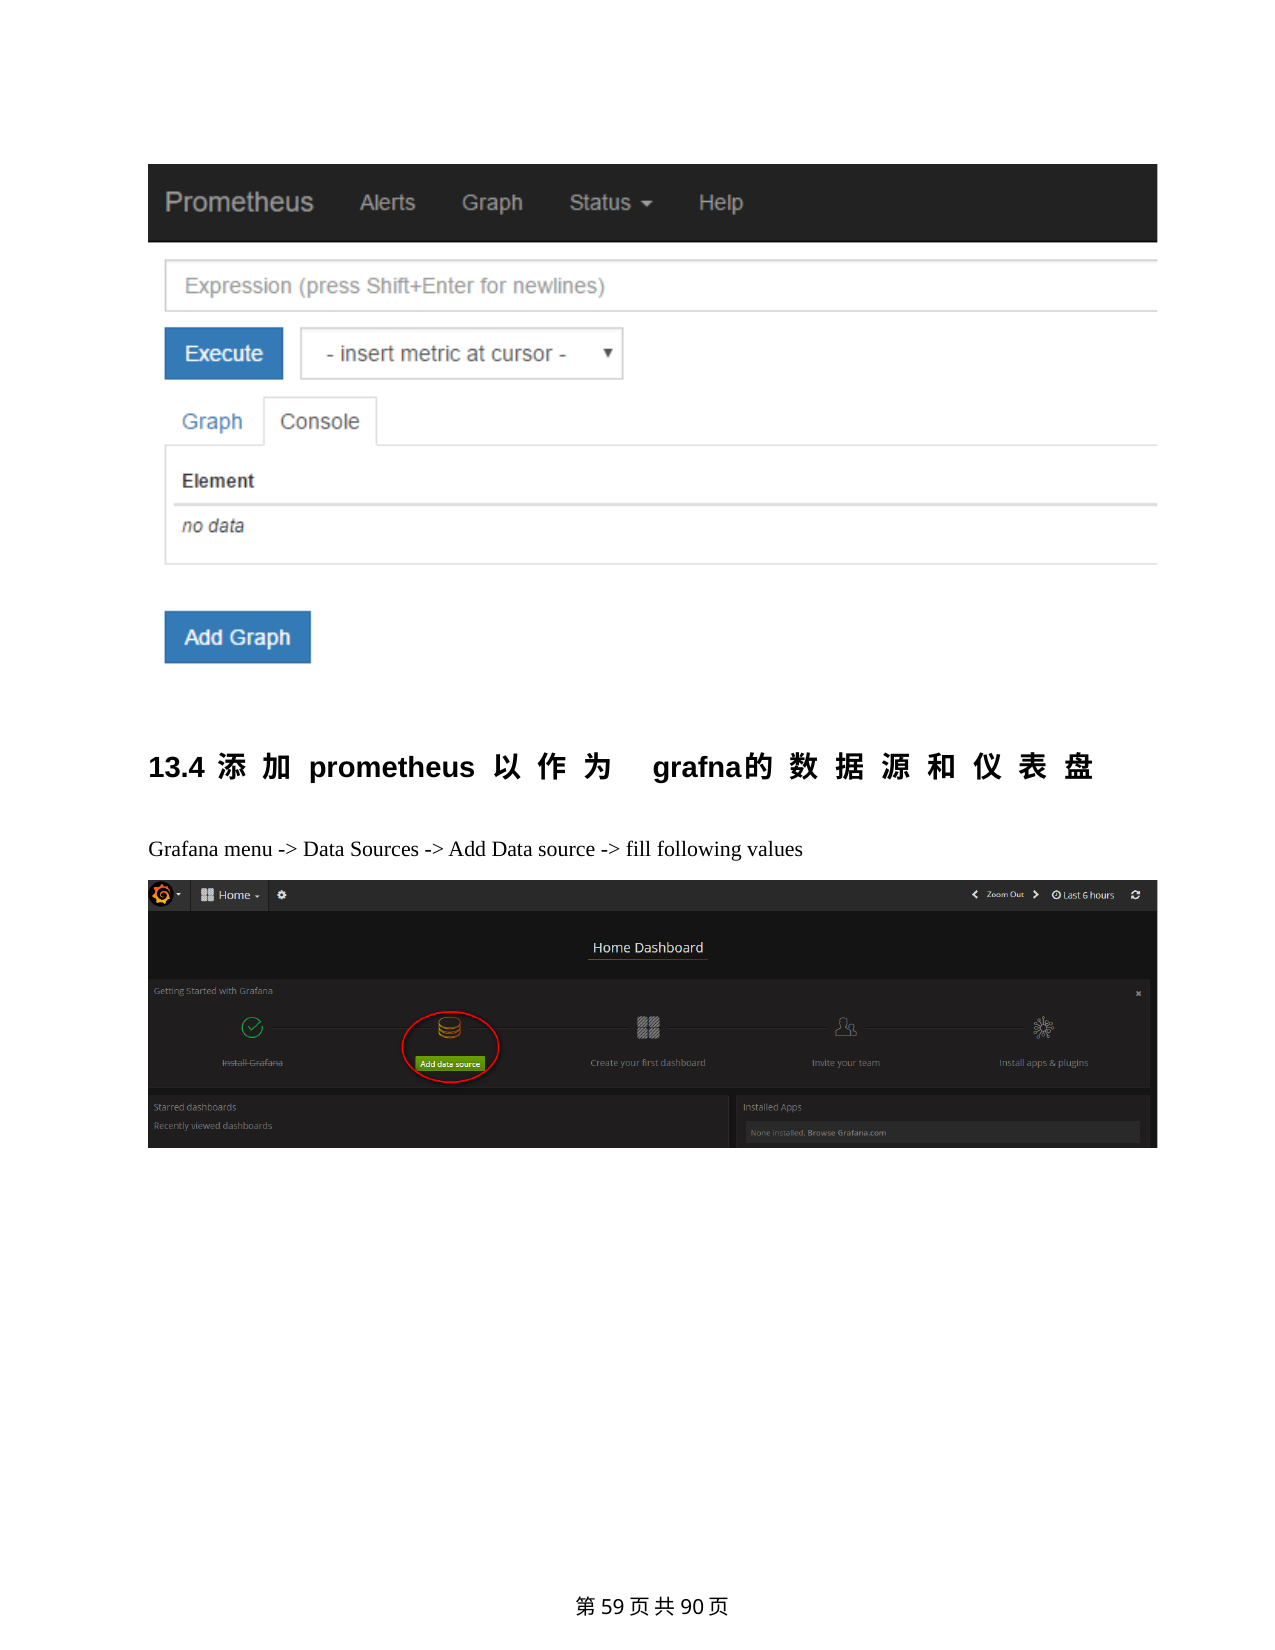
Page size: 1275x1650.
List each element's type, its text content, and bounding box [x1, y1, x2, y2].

subtitle 添加prometheus 以作为 grafna的数据源和仪表盘 [148, 727, 1156, 802]
picture [148, 164, 1158, 676]
text Grafana menu -> Data Sources -> Add Data source -> fill following values [148, 830, 1156, 867]
picture [148, 880, 1158, 1148]
